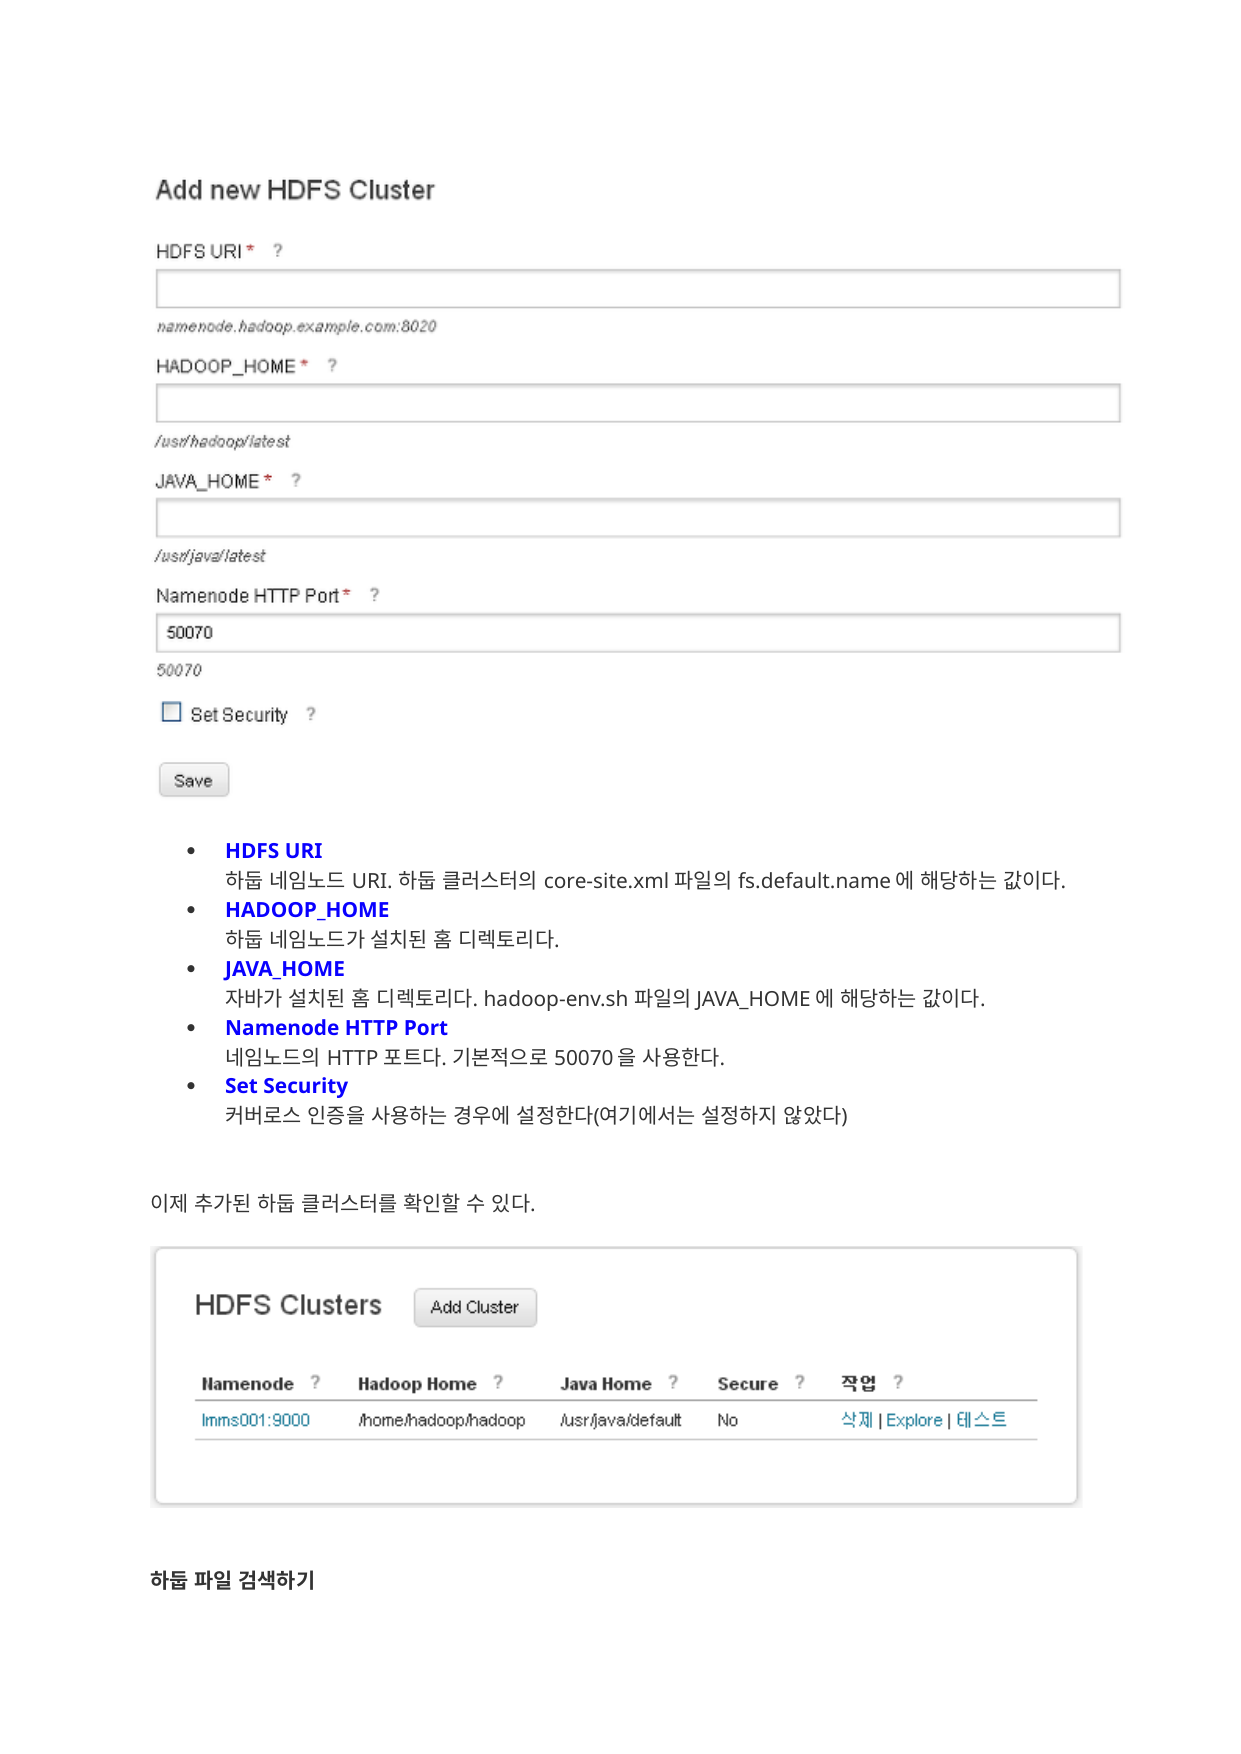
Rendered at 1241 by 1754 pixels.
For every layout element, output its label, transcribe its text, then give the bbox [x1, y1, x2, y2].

list Namenode HTTP Port 네임노드의 HTTP 포트다. 기본적으로 50070을 사용한다. [187, 1013, 1090, 1071]
text 이제 추가된 하둡 클러스터를 확인할 수 있다. [150, 1188, 1090, 1218]
list HDFS URI 하둡 네임노드 URI. 하둡 클러스터의 core-site.xml 파일의 fs.default.name에 해당하는 값이다. [187, 836, 1090, 895]
list Set Security 커버로스 인증을 사용하는 경우에 설정한다(여기에서는 설정하지 않았다) [187, 1071, 1090, 1130]
text 하둡 파일 검색하기 [150, 1564, 1090, 1594]
list HADOOP_HOME 하둡 네임노드가 설치된 홈 디렉토리다. [187, 895, 1090, 954]
picture [150, 1246, 1083, 1508]
picture [150, 177, 1135, 808]
list JAVA_HOME 자바가 설치된 홈 디렉토리다. hadoop-env.sh 파일의 JAVA_HOME에 해당하는 값이다. [187, 954, 1090, 1013]
